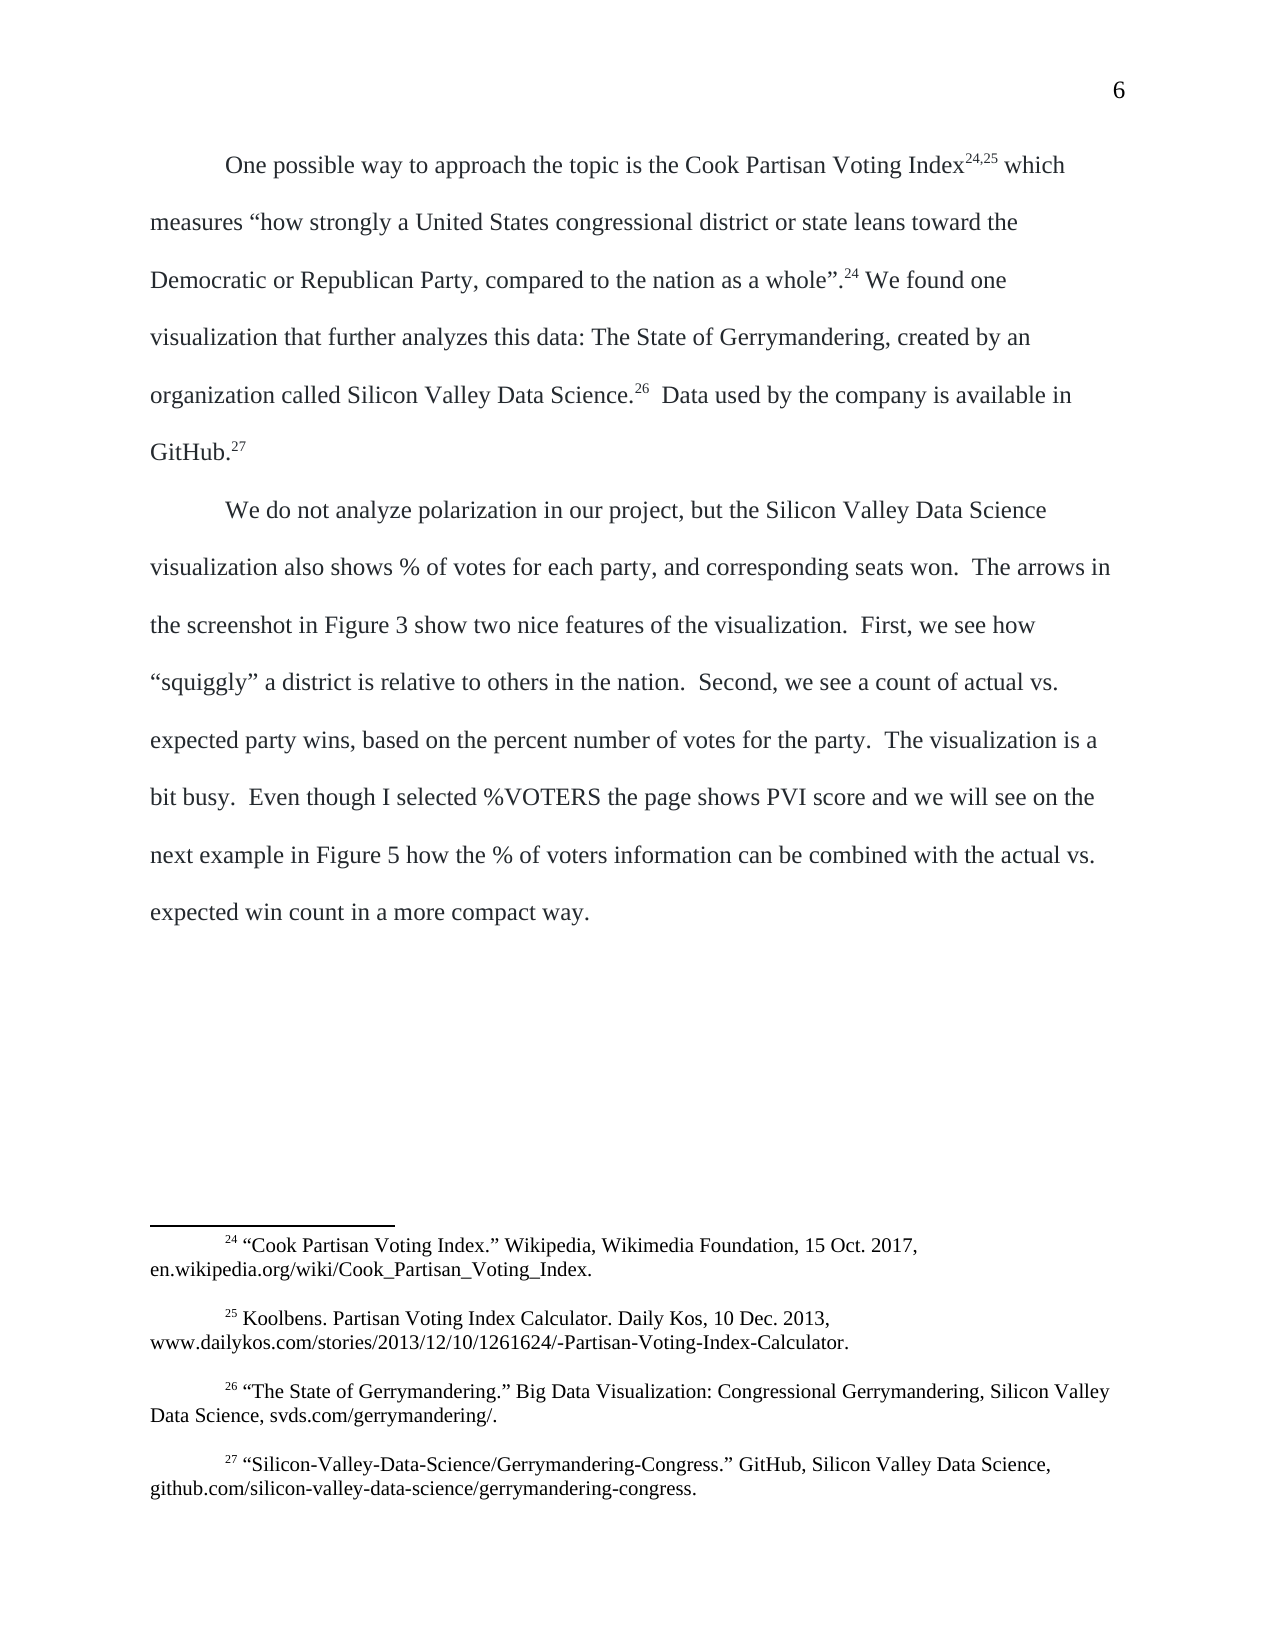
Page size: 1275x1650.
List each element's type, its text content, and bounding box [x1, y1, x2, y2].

text We do not analyze polarization in our project, but the Silicon Valley Data Science visualization also shows % of votes for each party, and corresponding seats won. The arrows in the screenshot in Figure 3 show two nice features of the visualization. First, we see how “squiggly” a district is relative to others in the nation. Second, we see a count of actual vs. expected party wins, based on the percent number of votes for the party. The visualization is a bit busy. Even though I selected %VOTERS the page shows PVI score and we will see on the next example in Figure 5 how the % of voters information can be combined with the actual vs. expected win count in a more compact way. [150, 495, 1125, 926]
text One possible way to approach the topic is the Cook Partisan Voting Index, which measures “how strongly a United States congressional district or state leans toward the Democratic or Republican Party, compared to the nation as a whole”.24 We found one visualization that further analyzes this data: The State of Gerrymandering, created by an organization called Silicon Valley Data Science. Data used by the company is available in GitHub. [150, 150, 1125, 466]
